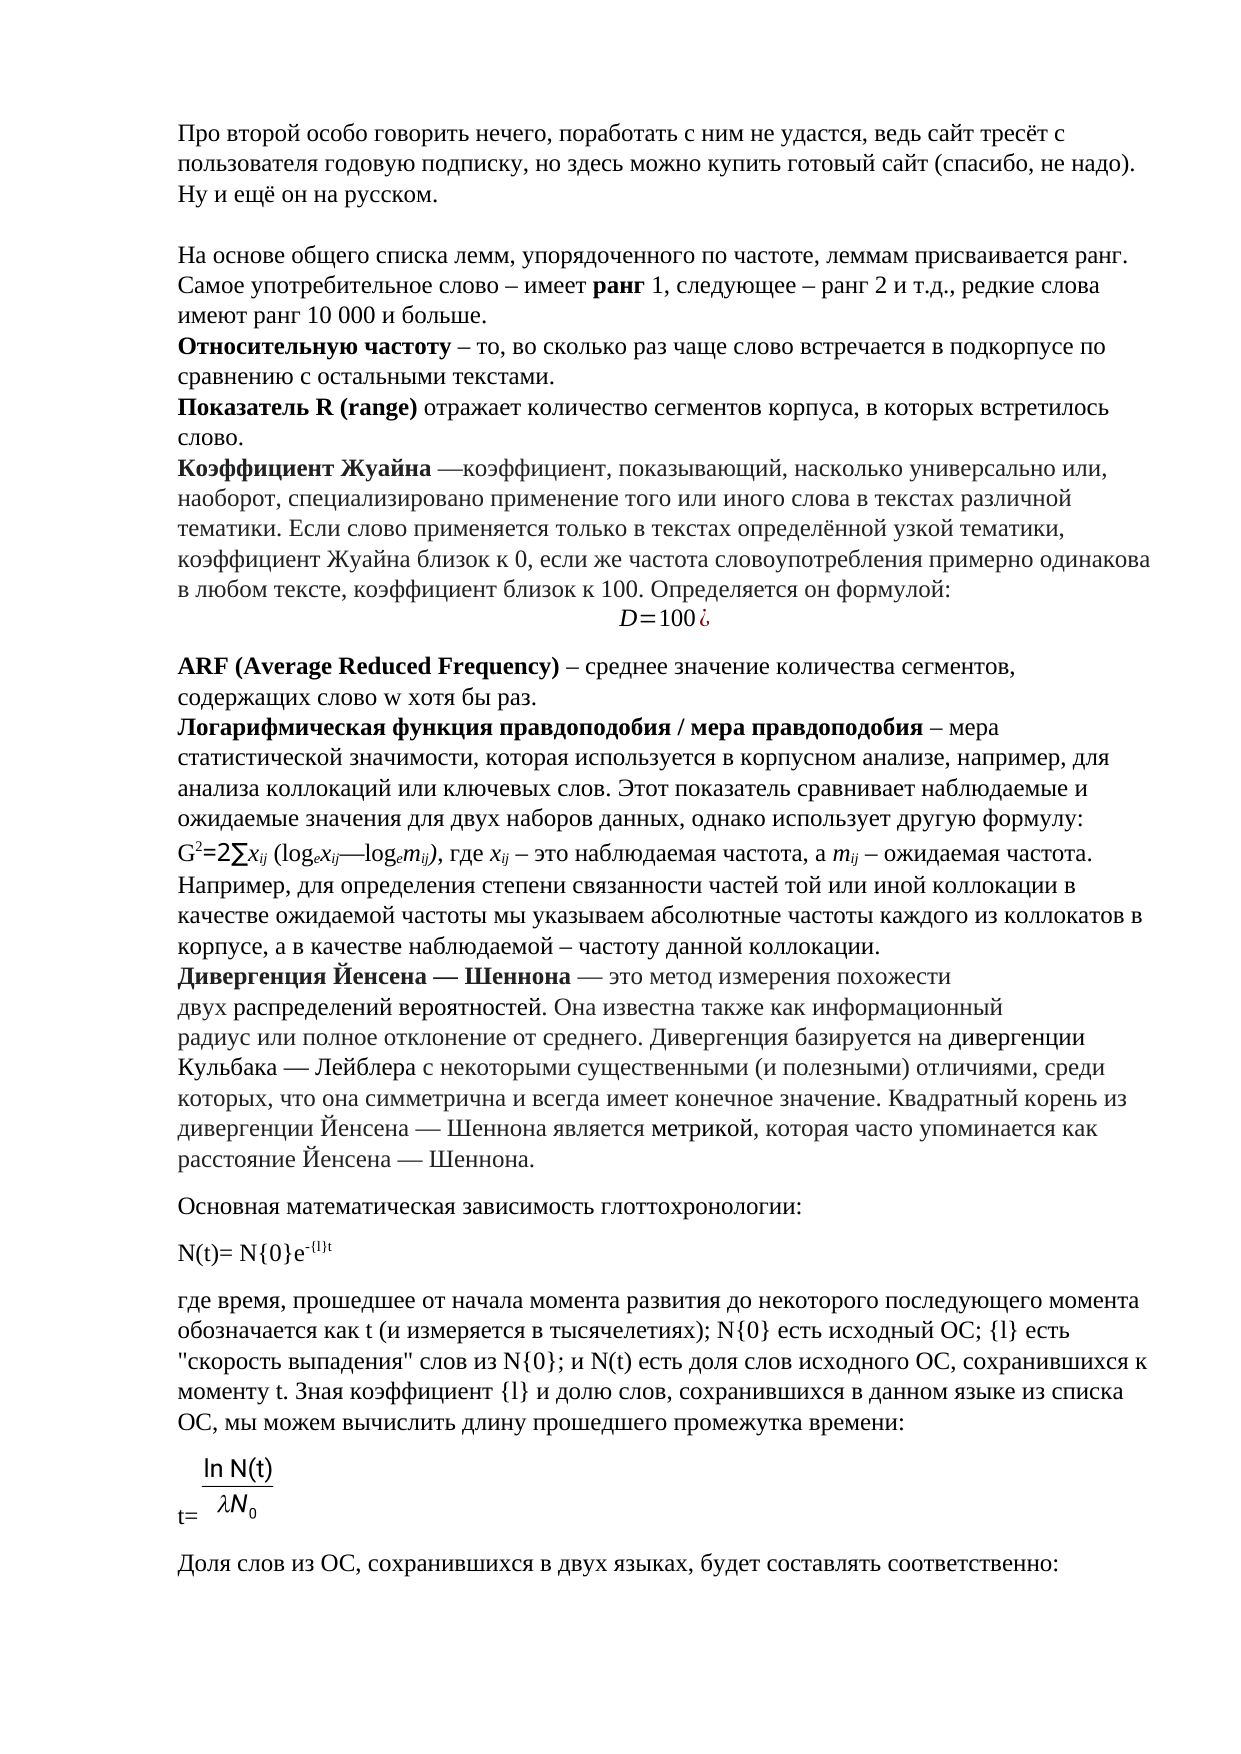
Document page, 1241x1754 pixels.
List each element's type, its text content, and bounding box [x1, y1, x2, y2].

text Относительную частоту – то, во сколько раз чаще слово встречается в подкорпусе по сравнению с остальными текстами. [177, 331, 1152, 390]
picture [198, 1453, 278, 1524]
text Логарифмическая функция правдоподобия / мера правдоподобия – мера статистической значимости, которая используется в корпусном анализе, например, для анализа коллокаций или ключевых слов. Этот показатель сравнивает наблюдаемые и ожидаемые значения для двух наборов данных, однако использует другую формулу: G2=2∑xij (logexij—logemij), где xij – это наблюдаемая частота, а mij – ожидаемая частота. Например, для определения степени связанности частей той или иной коллокации в качестве ожидаемой частоты мы указываем абсолютные частоты каждого из коллокатов в корпусе, а в качестве наблюдаемой – частоту данной коллокации. [177, 712, 1152, 959]
text Показатель R (range) отражает количество сегментов корпуса, в которых встретилось слово. [177, 392, 1152, 451]
text t= [177, 1454, 1152, 1529]
text Дивергенция Йенсена — Шеннона — это метод измерения похожести двух распределений вероятностей. Она известна также как информационный радиус или полное отклонение от среднего. Дивергенция базируется на дивергенции Кульбака — Лейблера с некоторыми существенными (и полезными) отличиями, среди которых, что она симметрична и всегда имеет конечное значение. Квадратный корень из дивергенции Йенсена — Шеннона является метрикой, которая часто упоминается как расстояние Йенсена — Шеннона. [177, 961, 1152, 1172]
text Доля слов из ОС, сохранившихся в двух языках, будет составлять соответственно: [177, 1548, 1152, 1577]
text N(t)= N{0}e-{l}t [177, 1238, 1152, 1267]
text На основе общего списка лемм, упорядоченного по частоте, леммам присваивается ранг. Самое употребительное слово – имеет ранг 1, следующее – ранг 2 и т.д., редкие слова имеют ранг 10 000 и больше. [177, 240, 1152, 329]
text где время, прошедшее от начала момента развития до некоторого последующего момента обозначается как t (и измеряется в тысячелетиях); N{0} есть исходный ОС; {l} есть "скорость выпадения" слов из N{0}; и N(t) есть доля слов исходного ОС, сохранившихся к моменту t. Зная коэффициент {l} и долю слов, сохранившихся в данном языке из списка ОС, мы можем вычислить длину прошедшего промежутка времени: [177, 1285, 1152, 1435]
text Основная математическая зависимость глоттохронологии: [177, 1191, 1152, 1219]
text Про второй особо говорить нечего, поработать с ним не удастся, ведь сайт тресёт с пользователя годовую подписку, но здесь можно купить готовый сайт (спасибо, не надо). Ну и ещё он на русском. [177, 118, 1152, 208]
text Коэффициент Жуайна —коэффициент, показывающий, насколько универсально или, наоборот, специализировано применение того или иного слова в текстах различной тематики. Если слово применяется только в текстах определённой узкой тематики, коэффициент Жуайна близок к 0, если же частота словоупотребления примерно одинакова в любом тексте, коэффициент близок к 100. Определяется он формулой: [177, 453, 1152, 603]
text ARF (Average Reduced Frequency) – среднее значение количества сегментов, содержащих слово w хотя бы раз. [177, 651, 1152, 710]
